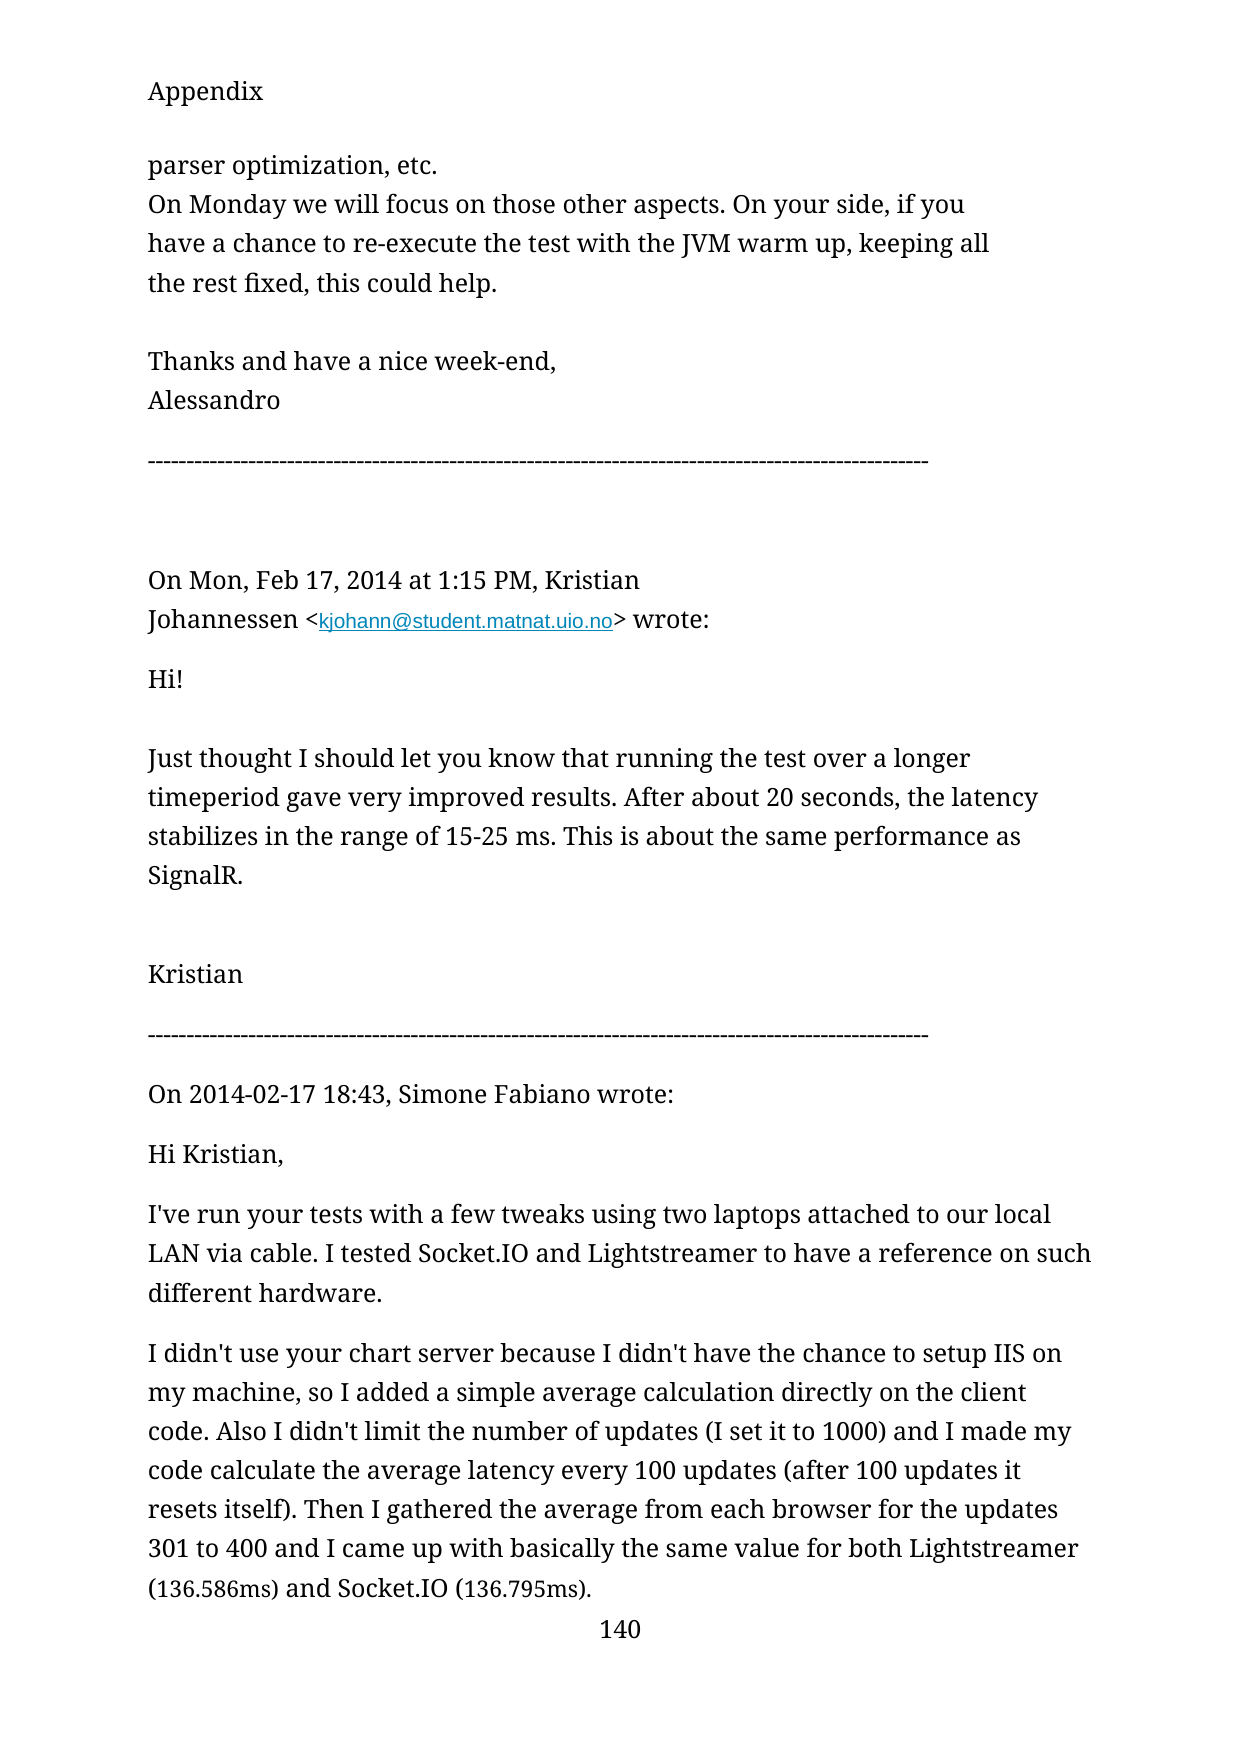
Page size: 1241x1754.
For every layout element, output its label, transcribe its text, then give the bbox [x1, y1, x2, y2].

text Kristian [148, 918, 1092, 991]
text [148, 148, 1092, 417]
text I've run your tests with a few tweaks using two laptops attached to our local LAN via cable. I tested Socket.IO and Lightstreamer to have a reference on such different hardware. [148, 1197, 1092, 1309]
text On 2014-02-17 18:43, Simone Fabiano wrote: [148, 1077, 1092, 1111]
text Hi! Just thought I should let you know that running the test over a longer timeperiod gave very improved results. After about 20 seconds, the latency stabilizes in the range of 15-25 ms. This is about the same performance as SignalR. [148, 662, 1092, 892]
text ----------------------------------------------------------------------------------------------------- [148, 1017, 1092, 1051]
text Hi Kristian, [148, 1137, 1092, 1171]
text ----------------------------------------------------------------------------------------------------- [148, 443, 1092, 477]
text I didn't use your chart server because I didn't have the chance to setup IIS on my machine, so I added a simple average calculation directly on the client code. Also I didn't limit the number of updates (I set it to 1000) and I made my code calculate the average latency every 100 updates (after 100 updates it resets itself). Then I gathered the average from each browser for the updates 301 to 400 and I came up with basically the same value for both Lightstreamer (136.586ms) and Socket.IO (136.795ms). [148, 1335, 1092, 1604]
text On Mon, Feb 17, 2014 at 1:15 PM, Kristian Johannessen <kjohann@student.matnat.uio.no> wrote: [148, 563, 1092, 636]
